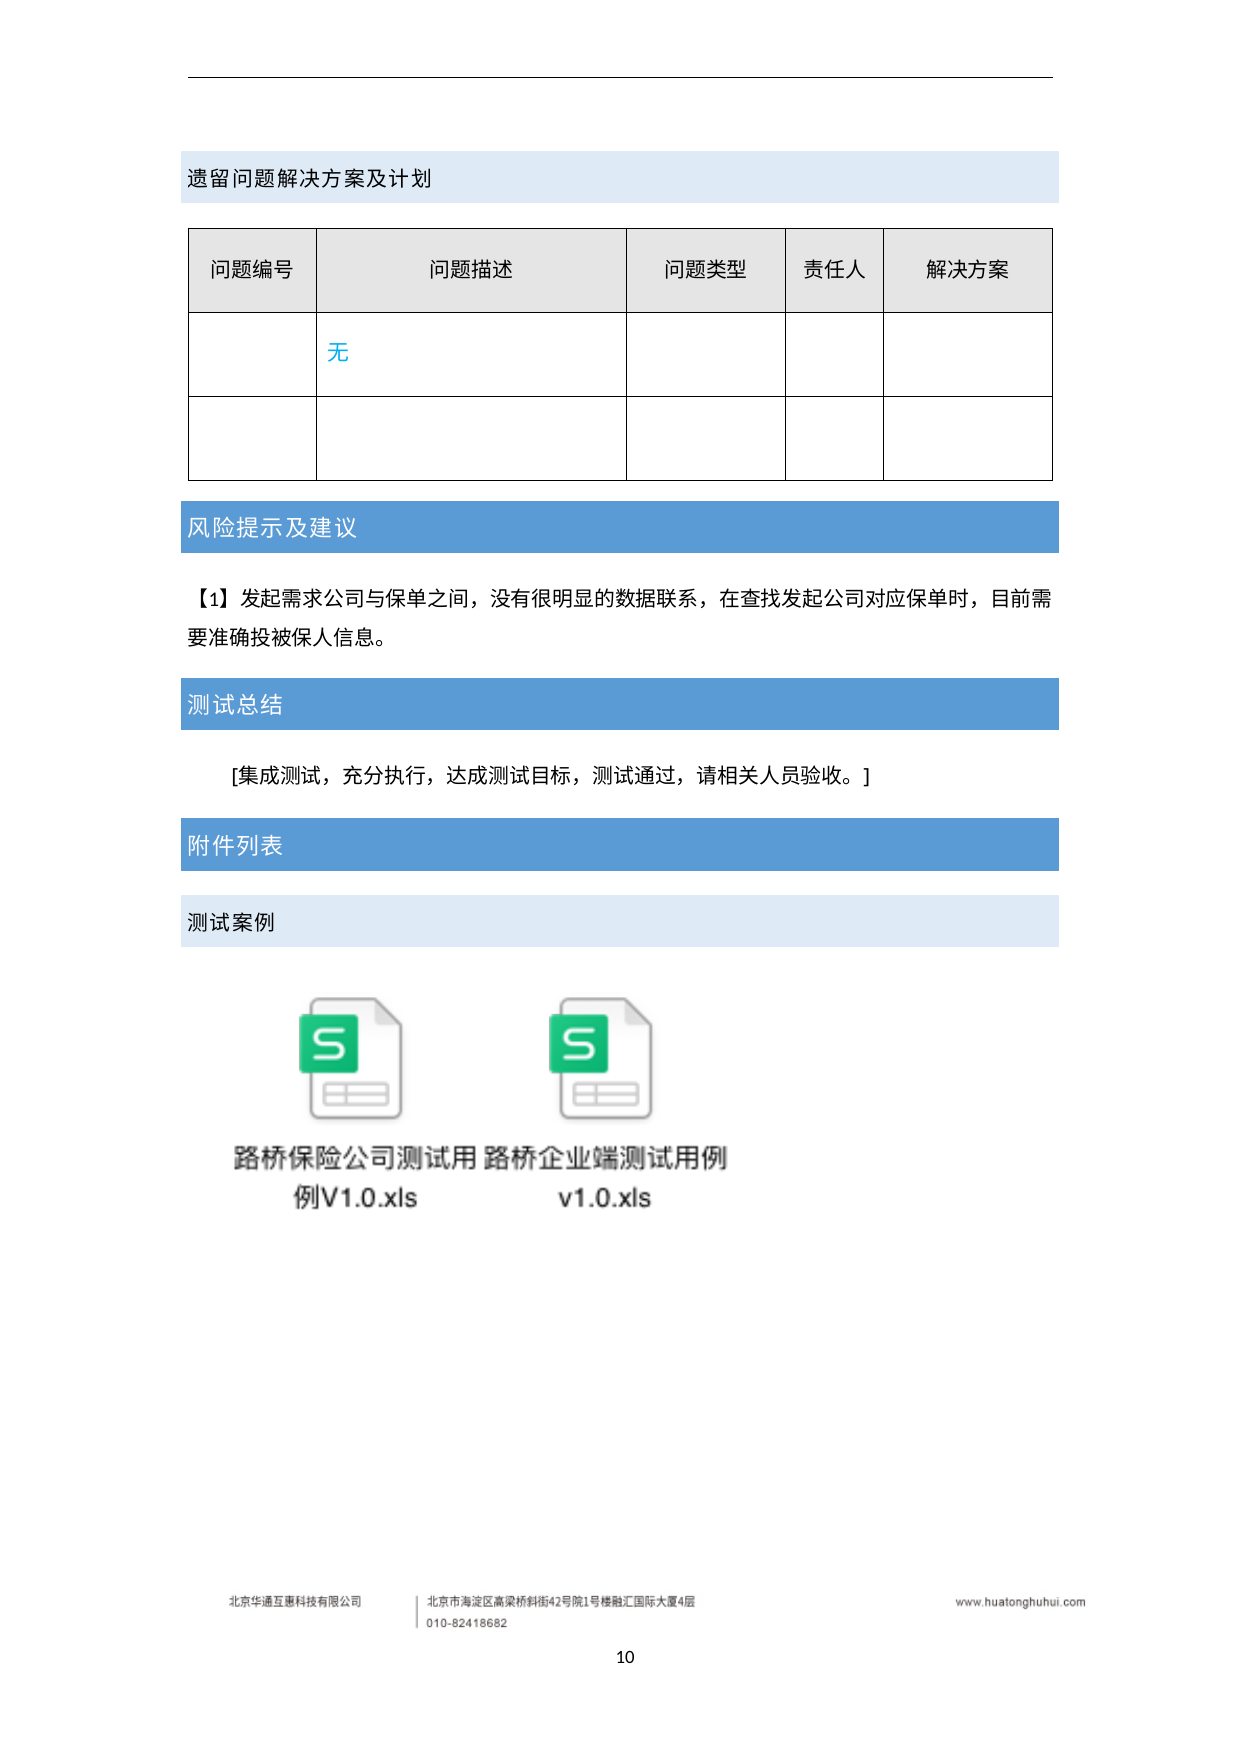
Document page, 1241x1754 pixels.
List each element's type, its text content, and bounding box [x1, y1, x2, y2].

subtitle 遗留问题解决方案及计划 [188, 158, 1053, 197]
table_header 解决方案 [884, 229, 1052, 312]
subtitle 附件列表 [188, 825, 1053, 864]
subtitle 风险提示及建议 [188, 507, 1053, 546]
table_header 问题描述 [317, 229, 626, 312]
table_cell [786, 397, 883, 480]
subtitle 测试总结 [188, 684, 1053, 723]
table_cell [884, 313, 1052, 396]
table_cell 无 [317, 313, 626, 396]
table_cell [786, 313, 883, 396]
table_cell [189, 313, 316, 396]
text [集成测试，充分执行，达成测试目标，测试通过，请相关人员验收。] [187, 754, 1053, 794]
picture [231, 971, 732, 1222]
table_cell [884, 397, 1052, 480]
table_cell [627, 397, 785, 480]
picture [187, 1590, 1139, 1638]
subtitle 测试案例 [188, 902, 1053, 941]
table_cell [627, 313, 785, 396]
table_header 问题类型 [627, 229, 785, 312]
table_header 问题编号 [189, 229, 316, 312]
text 【1】发起需求公司与保单之间，没有很明显的数据联系，在查找发起公司对应保单时，目前需要准确投被保人信息。 [187, 577, 1053, 657]
table_cell [189, 397, 316, 480]
table_cell [317, 397, 626, 480]
table_header 责任人 [786, 229, 883, 312]
